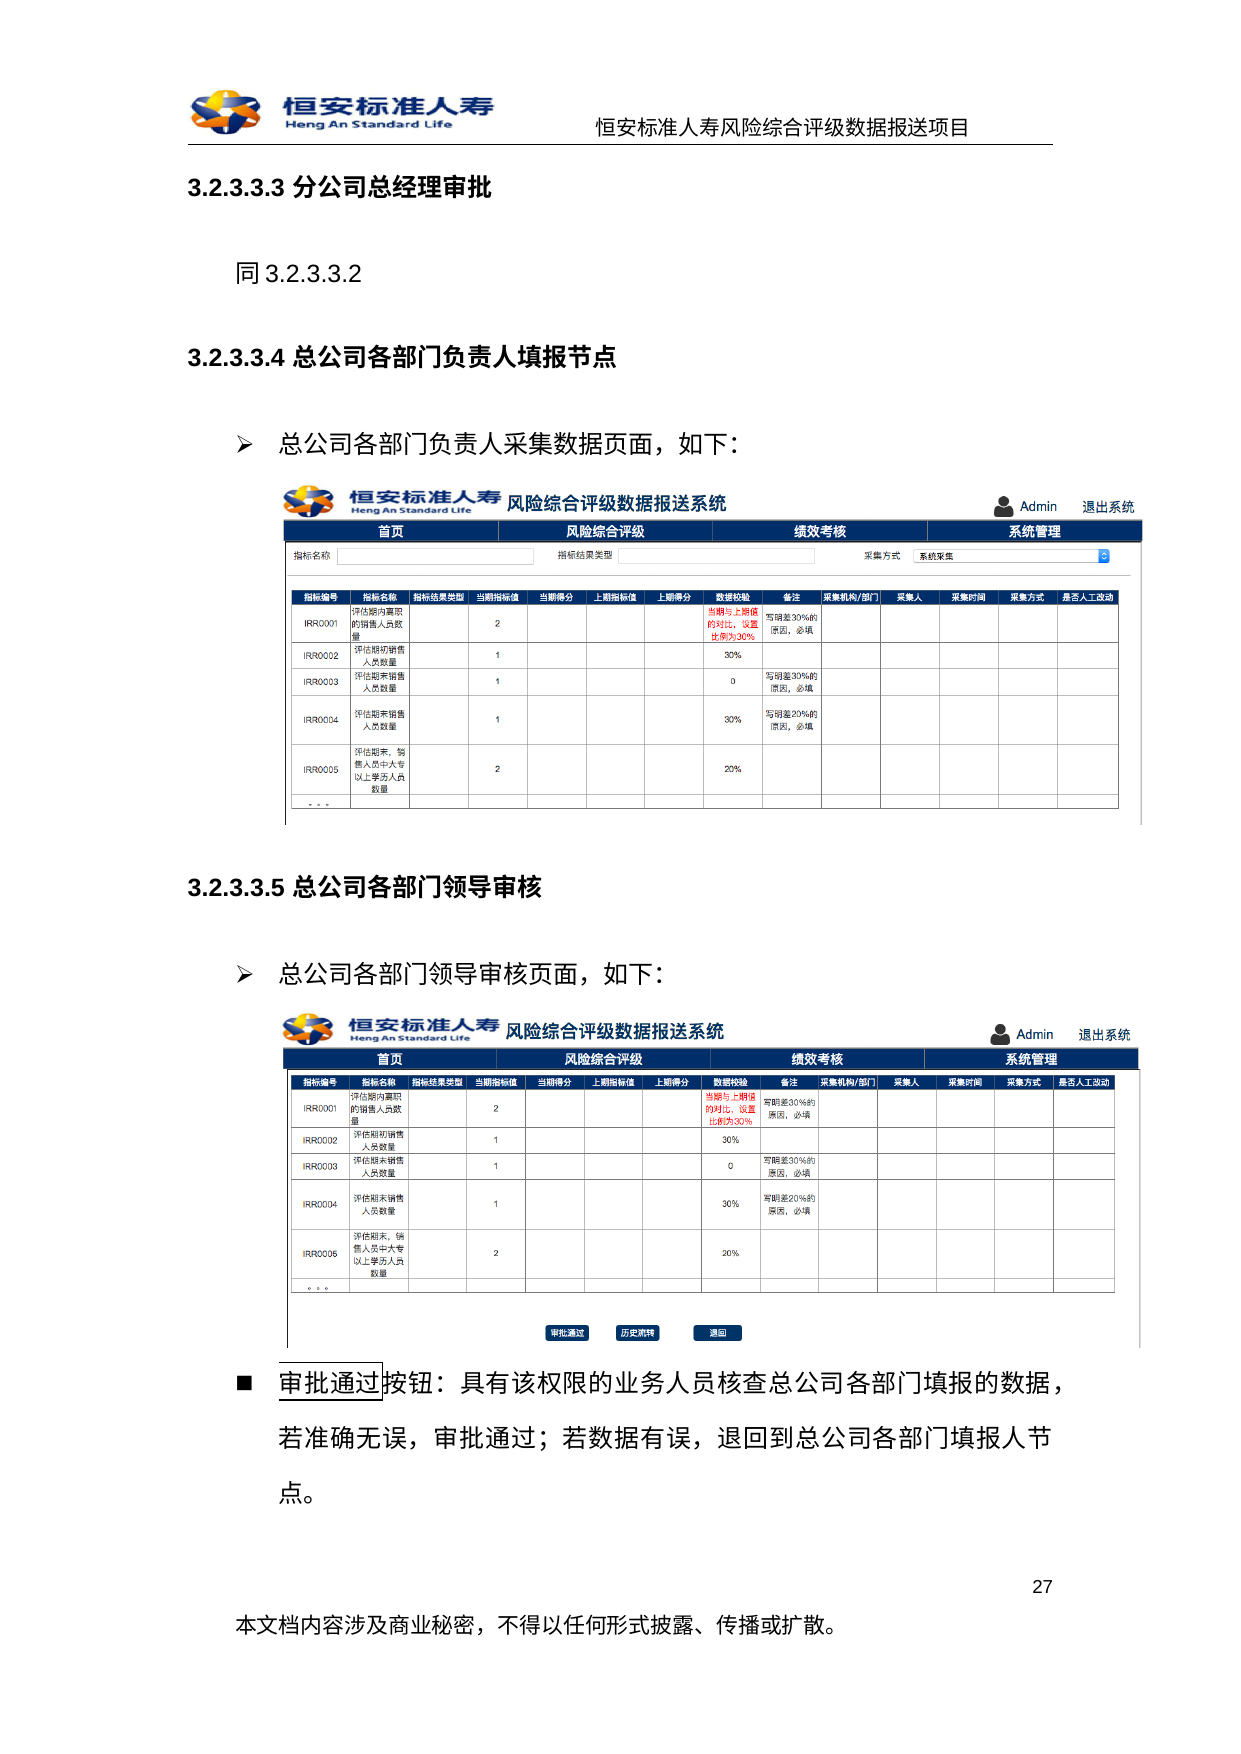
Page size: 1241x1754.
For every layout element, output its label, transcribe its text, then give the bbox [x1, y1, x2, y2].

picture [187, 88, 497, 136]
text 同3.2.3.3.2 [187, 254, 1053, 290]
subtitle 总公司各部门负责人填报节点 [187, 337, 1053, 374]
picture [278, 1008, 1144, 1348]
subtitle 分公司总经理审批 [187, 167, 1053, 203]
list 总公司各部门领导审核页面，如下： [235, 954, 1053, 991]
subtitle 总公司各部门领导审核 [187, 868, 1053, 904]
picture [278, 478, 1144, 825]
list 审批通过按钮：具有该权限的业务人员核查总公司各部门填报的数据，若准确无误，审批通过；若数据有误，退回到总公司各部门填报人节点。 [235, 1362, 1053, 1509]
list 总公司各部门负责人采集数据页面，如下： [235, 424, 1053, 460]
